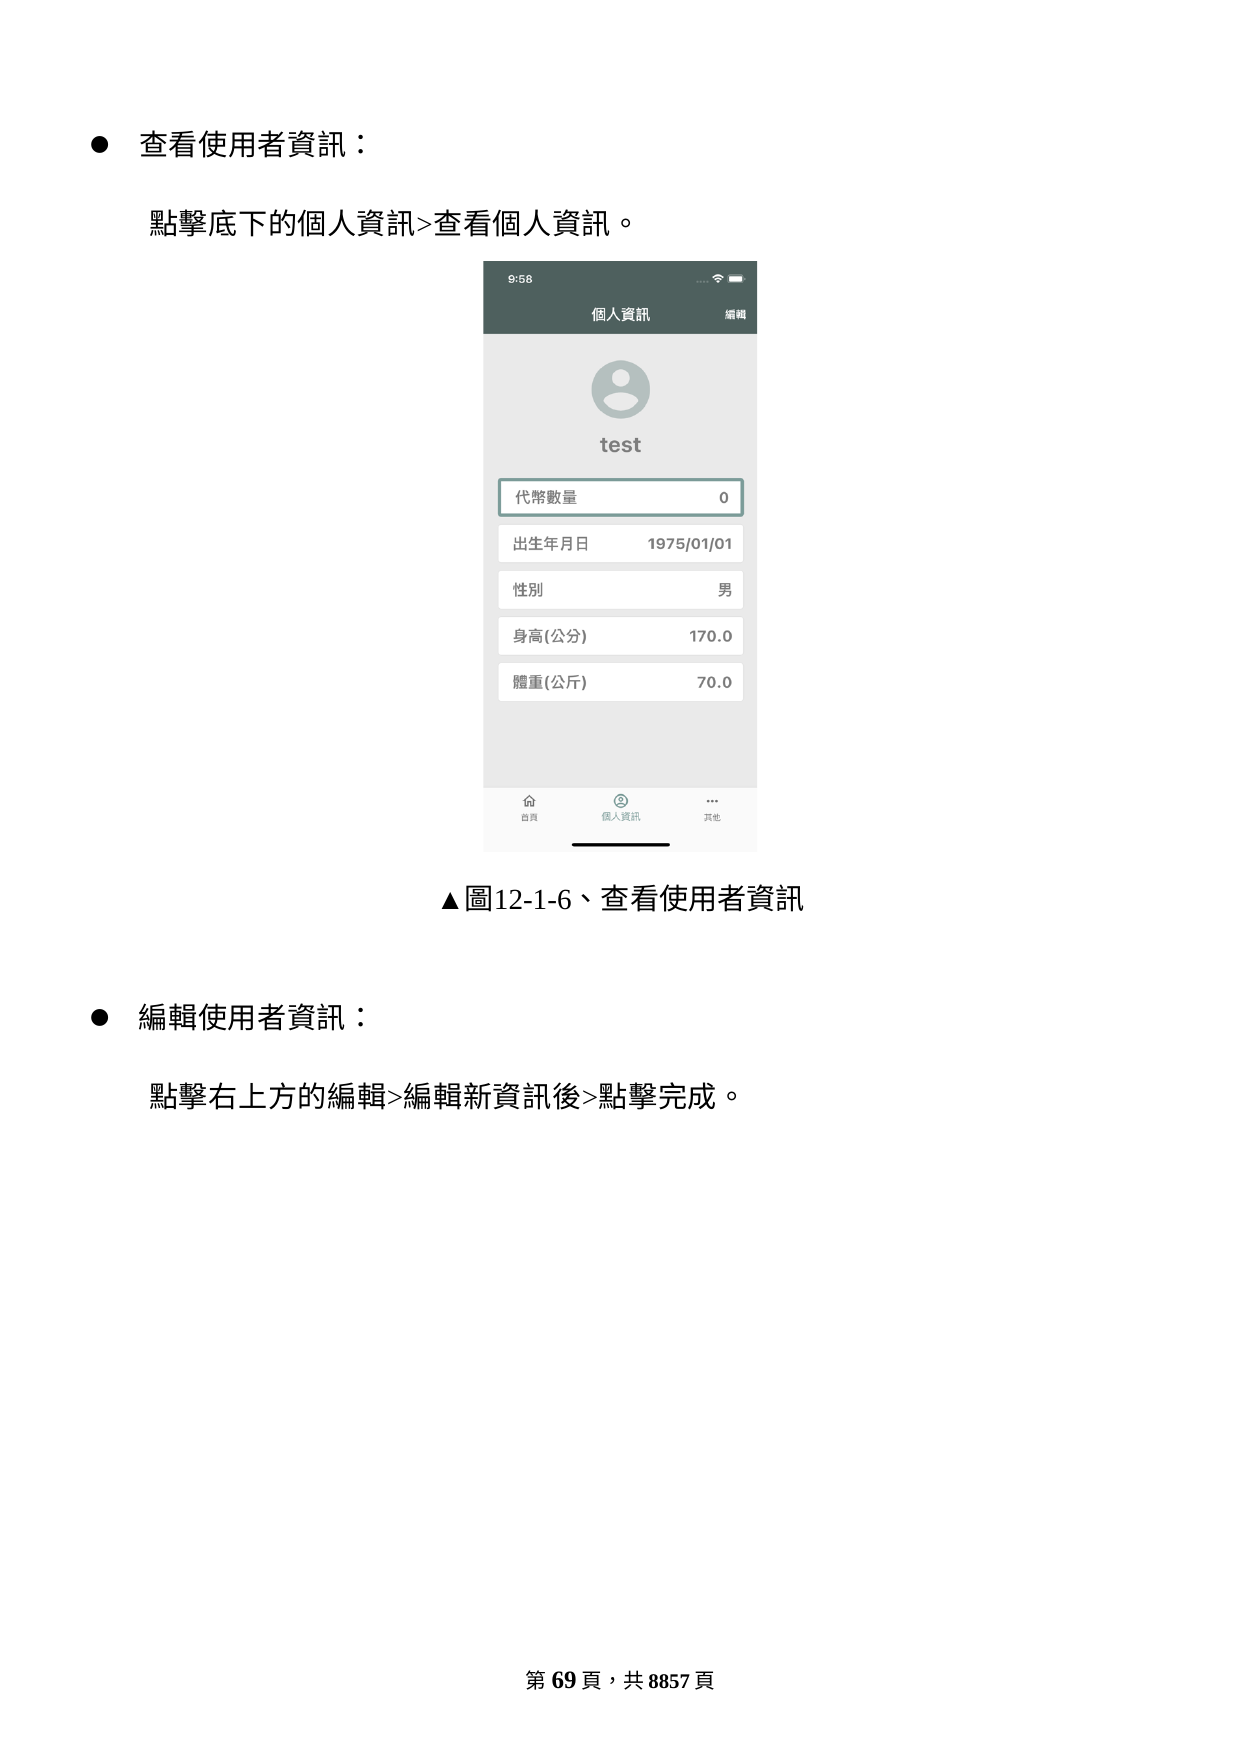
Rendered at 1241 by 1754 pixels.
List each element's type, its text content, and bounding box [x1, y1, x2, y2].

text 點擊底下的個人資訊>查看個人資訊。 [89, 182, 1152, 261]
list 編輯使用者資訊： [89, 976, 1152, 1055]
list 查看使用者資訊： [89, 103, 1152, 182]
text 點擊右上方的編輯>編輯新資訊後>點擊完成。 [89, 1055, 1152, 1134]
picture [483, 261, 758, 852]
